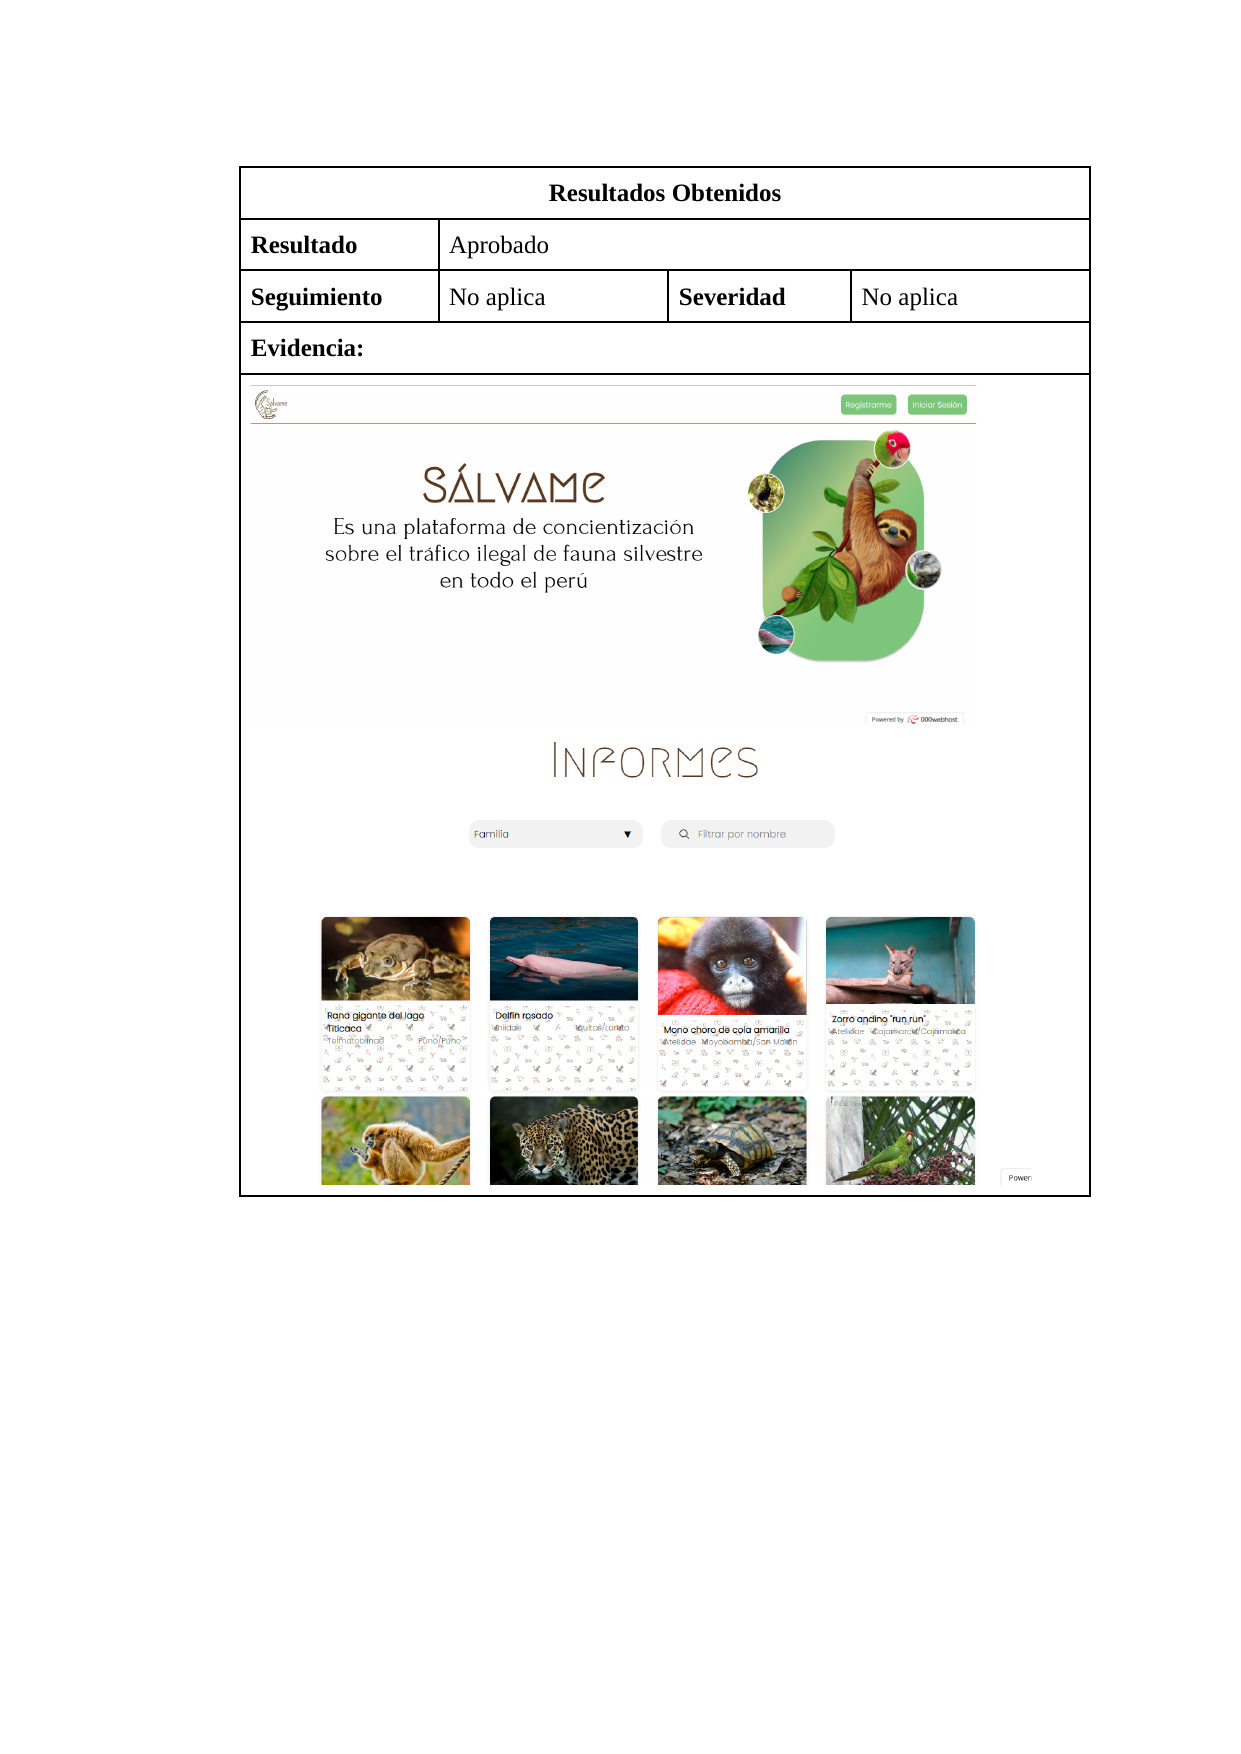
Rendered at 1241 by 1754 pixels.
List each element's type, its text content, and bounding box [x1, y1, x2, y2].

table_cell Severidad [669, 271, 850, 321]
table_cell Evidencia: [241, 323, 1089, 372]
picture [250, 385, 1032, 1185]
table_cell [241, 375, 1089, 1194]
table_cell Resultados Obtenidos [241, 168, 1089, 217]
table_cell No aplica [852, 271, 1089, 321]
table_cell Seguimiento [241, 271, 438, 321]
table_cell Aprobado [440, 220, 1089, 269]
table_cell No aplica [440, 271, 667, 321]
table_cell Resultado [241, 220, 438, 269]
